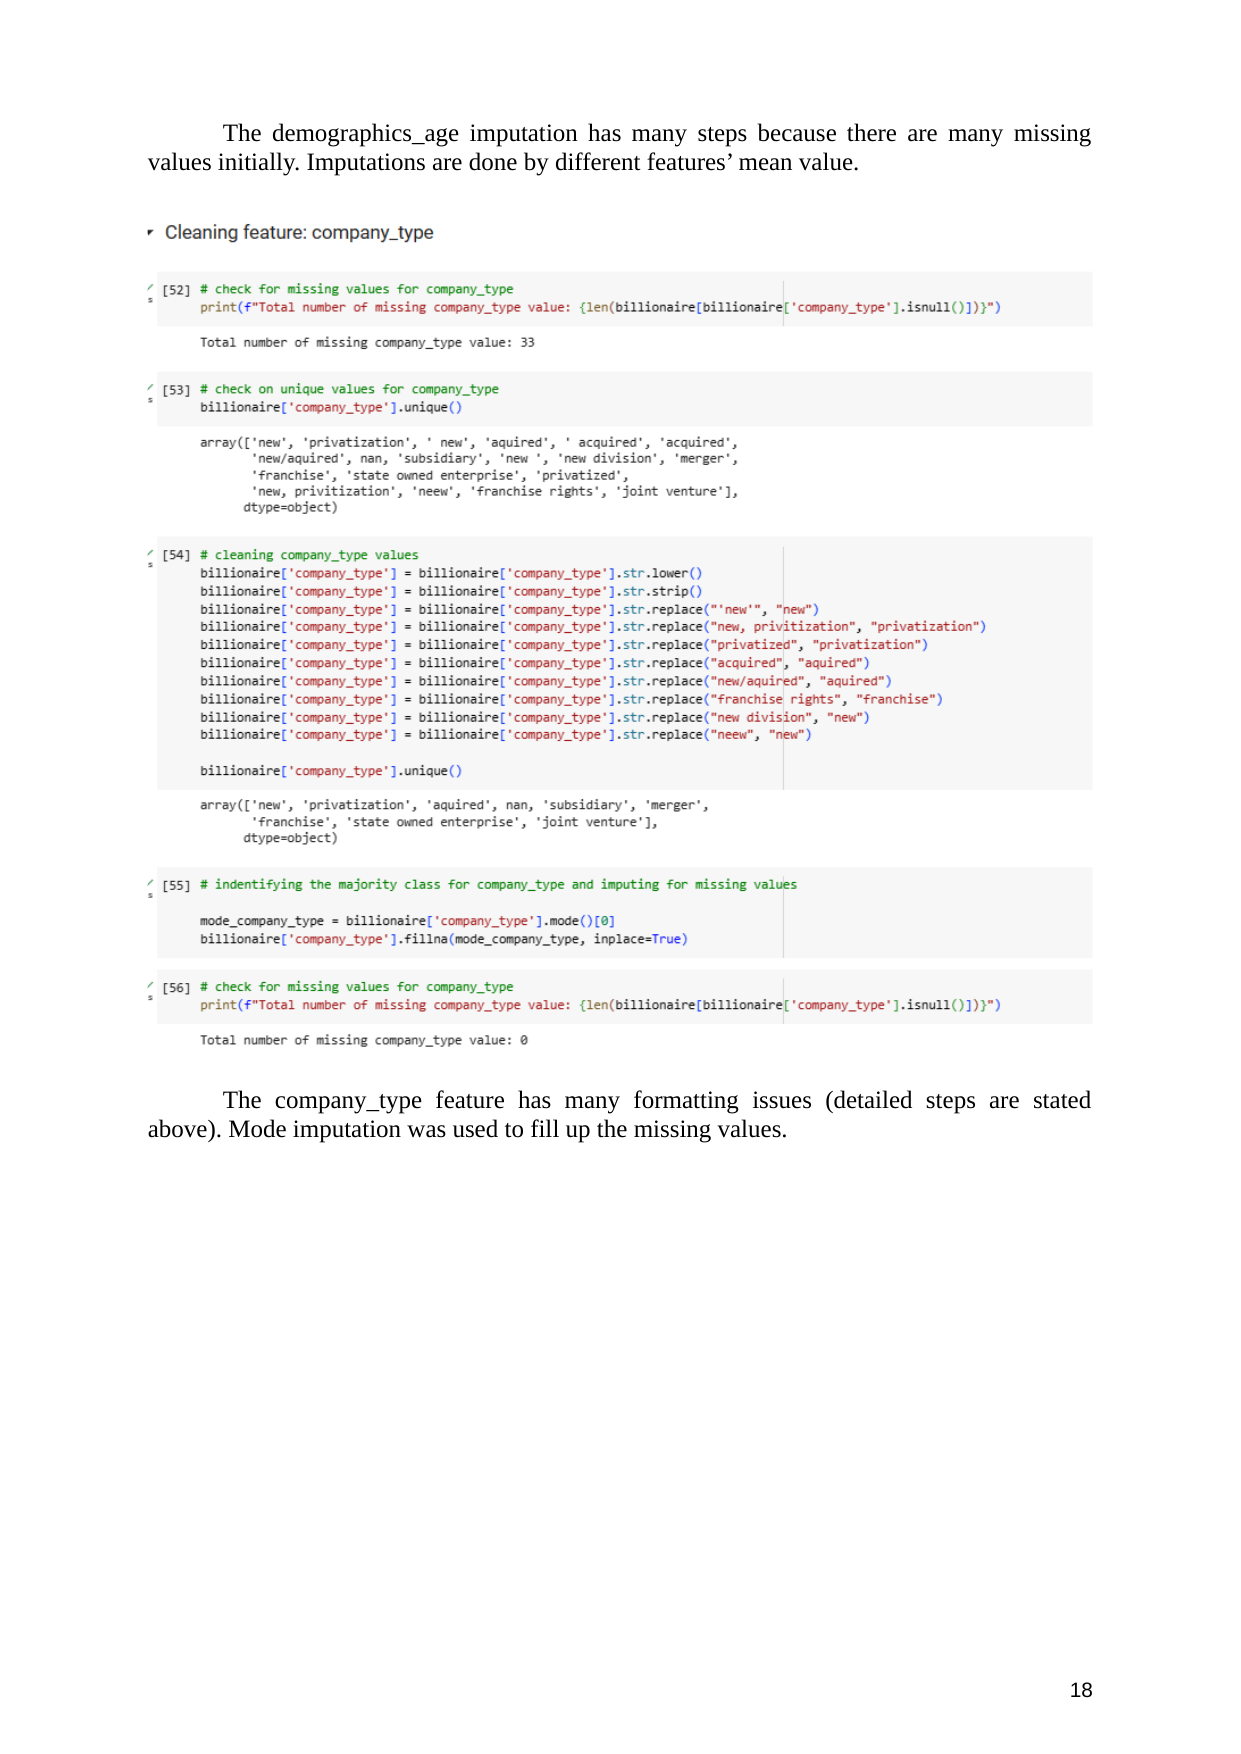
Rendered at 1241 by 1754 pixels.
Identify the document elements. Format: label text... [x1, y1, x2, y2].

text The demographics_age imputation has many steps because there are many missing values initially. Imputations are done by different features’ mean value. [148, 118, 1092, 176]
picture [147, 216, 1093, 1057]
text The company_type feature has many formatting issues (detailed steps are stated above). Mode imputation was used to fill up the missing values. [148, 1085, 1092, 1143]
